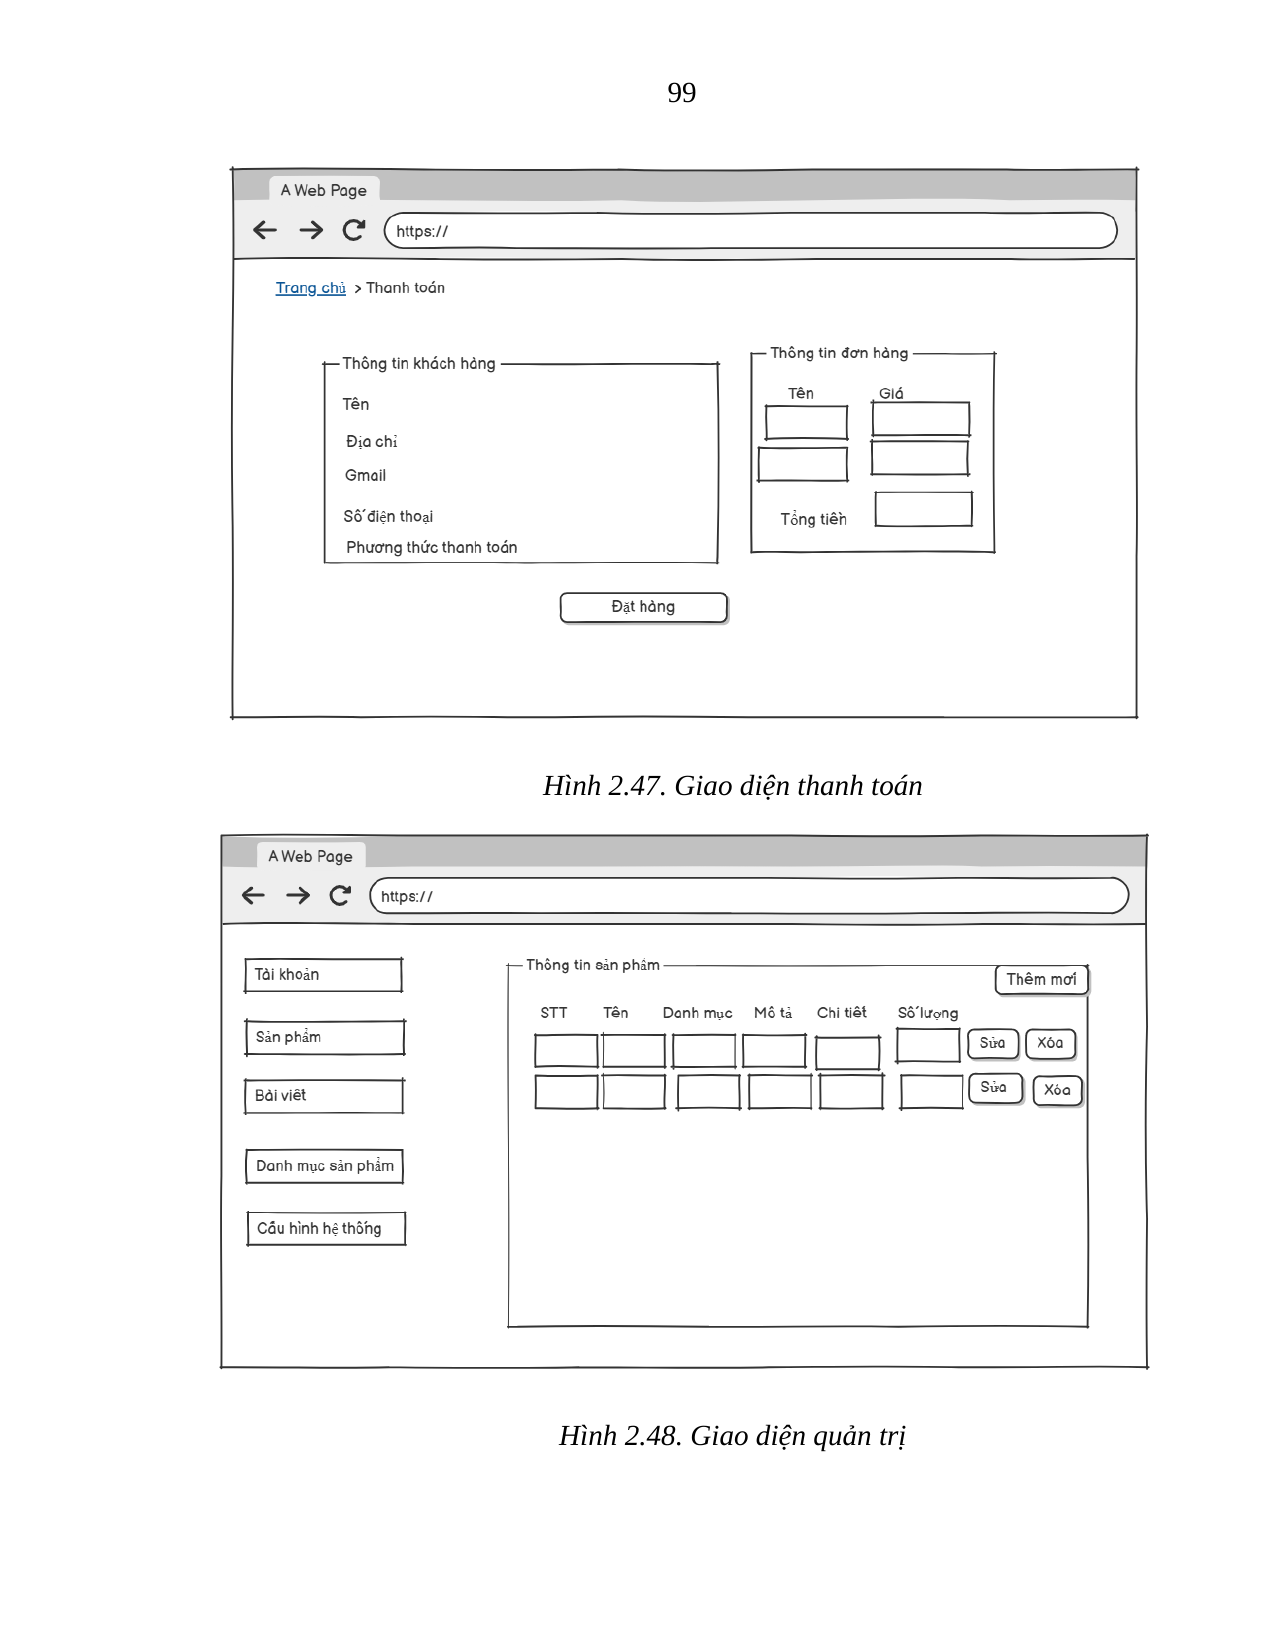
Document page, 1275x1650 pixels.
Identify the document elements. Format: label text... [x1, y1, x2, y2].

text Hình 2.48. Giao diện quản trị [236, 1418, 1157, 1452]
text Hình 2.47. Giao diện thanh toán [236, 768, 1157, 802]
picture [206, 147, 1182, 735]
picture [206, 818, 1171, 1385]
